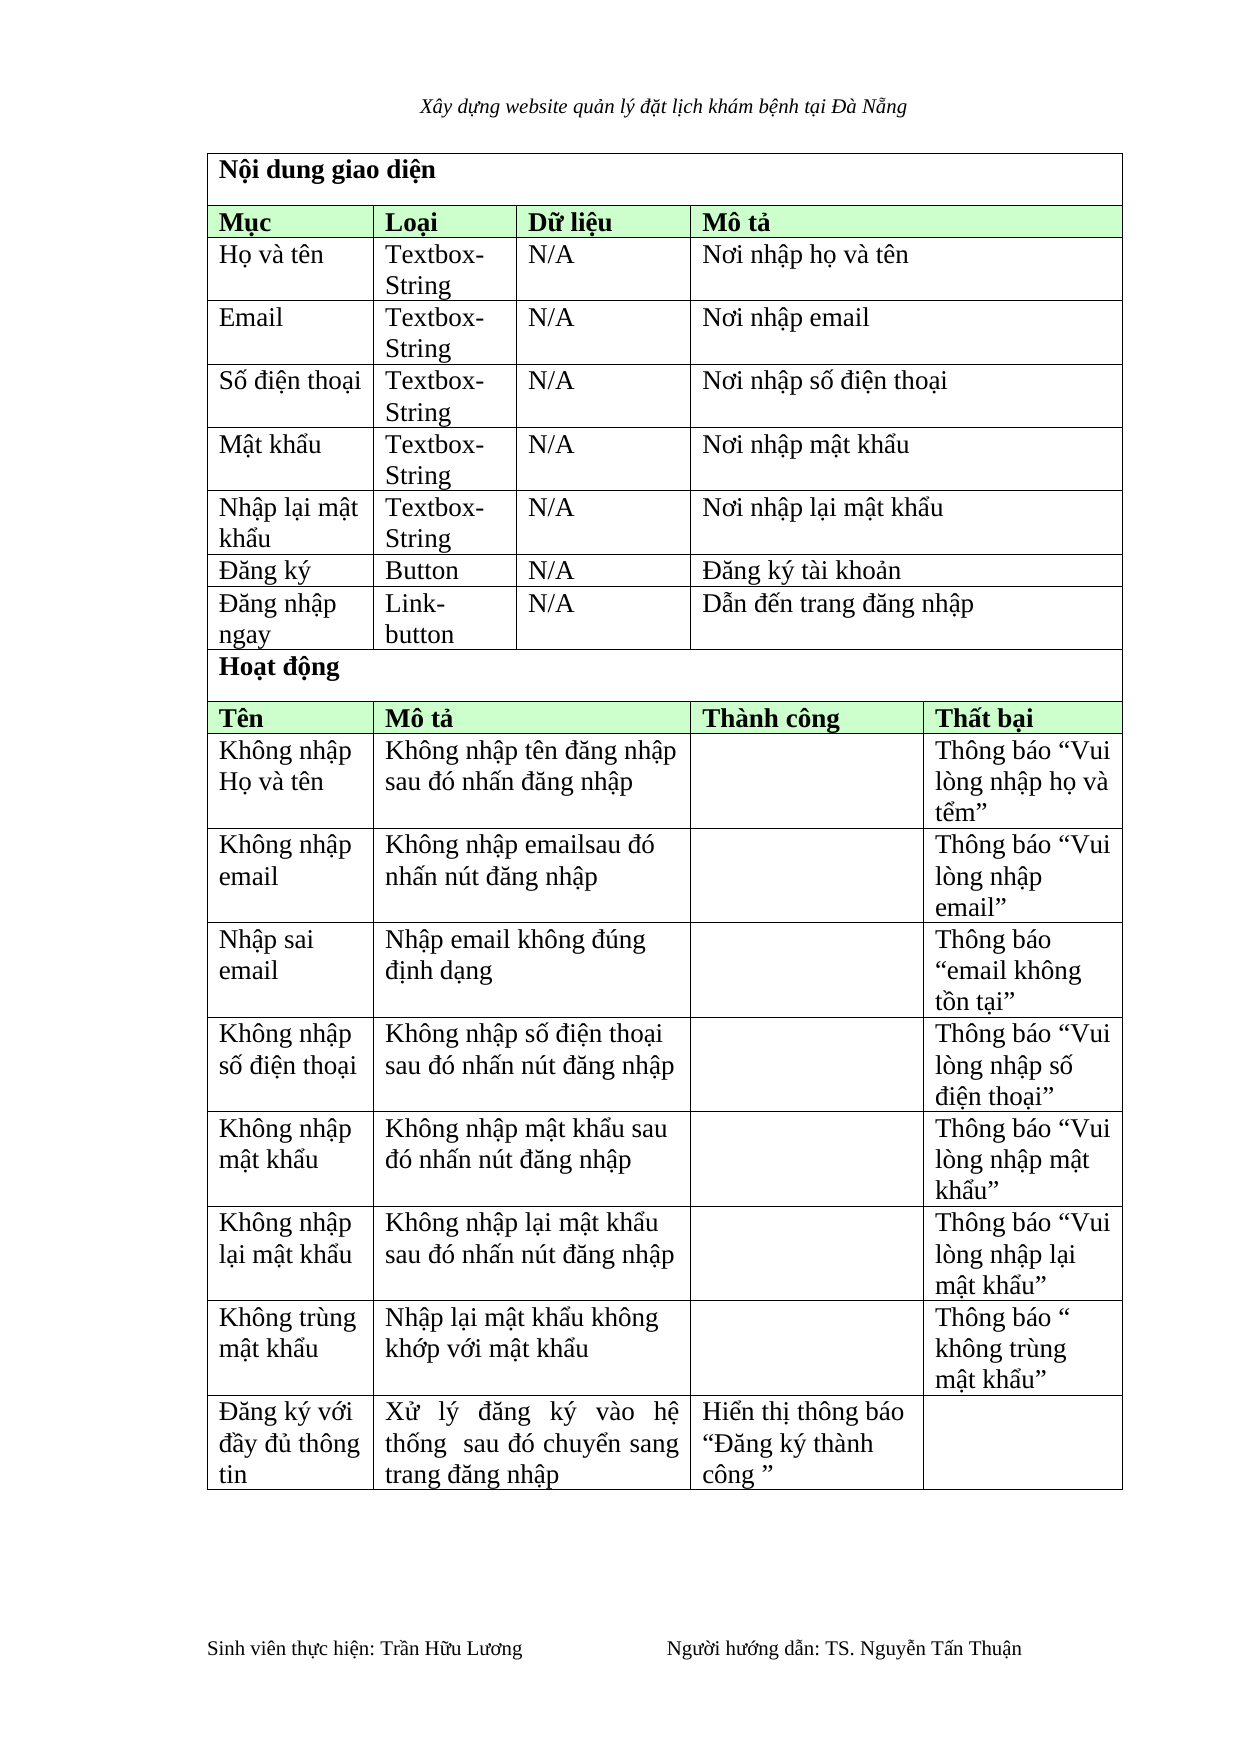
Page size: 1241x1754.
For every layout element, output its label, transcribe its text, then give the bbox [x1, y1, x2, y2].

table_cell Thông báo “Vui lòng nhập email” [924, 829, 1122, 922]
table_cell Textbox-String [374, 365, 516, 427]
table_cell Nhập sai email [208, 923, 373, 1017]
table_cell Dẫn đến trang đăng nhập [691, 587, 1122, 649]
table_cell Nhập email không đúng định dạng [374, 923, 690, 1017]
table_cell N/A [517, 587, 690, 649]
table_cell Thông báo “Vui lòng nhập lại mật khẩu” [924, 1207, 1122, 1300]
table_cell Nơi nhập lại mật khẩu [691, 491, 1122, 553]
table_cell Nơi nhập số điện thoại [691, 365, 1122, 427]
table_cell Button [374, 555, 516, 586]
table_cell [691, 1207, 923, 1300]
table_cell Nơi nhập họ và tên [691, 238, 1122, 300]
table_cell Đăng ký với đầy đủ thông tin [208, 1396, 373, 1489]
table_cell Xử lý đăng ký vào hệ thống sau đó chuyển sang trang đăng nhập [374, 1396, 690, 1489]
table_cell Nơi nhập mật khẩu [691, 428, 1122, 490]
table_cell [924, 1396, 1122, 1489]
table_cell Nhập lại mật khẩu [208, 491, 373, 553]
table_cell [691, 829, 923, 922]
table_cell N/A [517, 238, 690, 300]
table_cell Không trùng mật khẩu [208, 1301, 373, 1394]
table_cell N/A [517, 301, 690, 363]
table_cell [691, 734, 923, 828]
table_cell Đăng ký tài khoản [691, 555, 1122, 586]
table_cell Không nhập số điện thoại [208, 1018, 373, 1111]
table_cell Textbox-String [374, 238, 516, 300]
table_cell Không nhập lại mật khẩu [208, 1207, 373, 1300]
table_cell Không nhập emailsau đó nhấn nút đăng nhập [374, 829, 690, 922]
table_cell Email [208, 301, 373, 363]
table_cell Mô tả [691, 206, 1122, 237]
table_cell [691, 923, 923, 1017]
table_cell Tên [208, 702, 373, 733]
table_cell Thông báo “Vui lòng nhập số điện thoại” [924, 1018, 1122, 1111]
table_cell Không nhập Họ và tên [208, 734, 373, 828]
table_cell Đăng nhập ngay [208, 587, 373, 649]
table_cell Textbox-String [374, 428, 516, 490]
table_cell Số điện thoại [208, 365, 373, 427]
table_cell Link-button [374, 587, 516, 649]
table_cell Loại [374, 206, 516, 237]
table_cell Không nhập mật khẩu sau đó nhấn nút đăng nhập [374, 1112, 690, 1206]
table_cell Mật khẩu [208, 428, 373, 490]
table_cell [691, 1301, 923, 1394]
table_cell N/A [517, 555, 690, 586]
table_cell Không nhập tên đăng nhập sau đó nhấn đăng nhập [374, 734, 690, 828]
table_cell Họ và tên [208, 238, 373, 300]
table_cell Thông báo “email không tồn tại” [924, 923, 1122, 1017]
table_cell Đăng ký [208, 555, 373, 586]
table_cell Không nhập email [208, 829, 373, 922]
table_cell N/A [517, 491, 690, 553]
table_cell Mô tả [374, 702, 690, 733]
table_cell Textbox-String [374, 491, 516, 553]
table_cell N/A [517, 428, 690, 490]
table_cell Thông báo “Vui lòng nhập mật khẩu” [924, 1112, 1122, 1206]
table_cell [691, 1112, 923, 1206]
table_cell [691, 1018, 923, 1111]
table_cell Nội dung giao diện [208, 154, 1122, 204]
table_cell Không nhập số điện thoại sau đó nhấn nút đăng nhập [374, 1018, 690, 1111]
table_cell Không nhập mật khẩu [208, 1112, 373, 1206]
table_cell Hoạt động [208, 650, 1122, 701]
table_cell Nhập lại mật khẩu không khớp với mật khẩu [374, 1301, 690, 1394]
table_cell Thất bại [924, 702, 1122, 733]
table_cell Textbox-String [374, 301, 516, 363]
table_cell Hiển thị thông báo “Đăng ký thành công ” [691, 1396, 923, 1489]
table_cell Thành công [691, 702, 923, 733]
table_cell Dữ liệu [517, 206, 690, 237]
table_cell Thông báo “Vui lòng nhập họ và tểm” [924, 734, 1122, 828]
table_cell Thông báo “ không trùng mật khẩu” [924, 1301, 1122, 1394]
table_cell Nơi nhập email [691, 301, 1122, 363]
table_cell Không nhập lại mật khẩu sau đó nhấn nút đăng nhập [374, 1207, 690, 1300]
table_cell Mục [208, 206, 373, 237]
table_cell N/A [517, 365, 690, 427]
